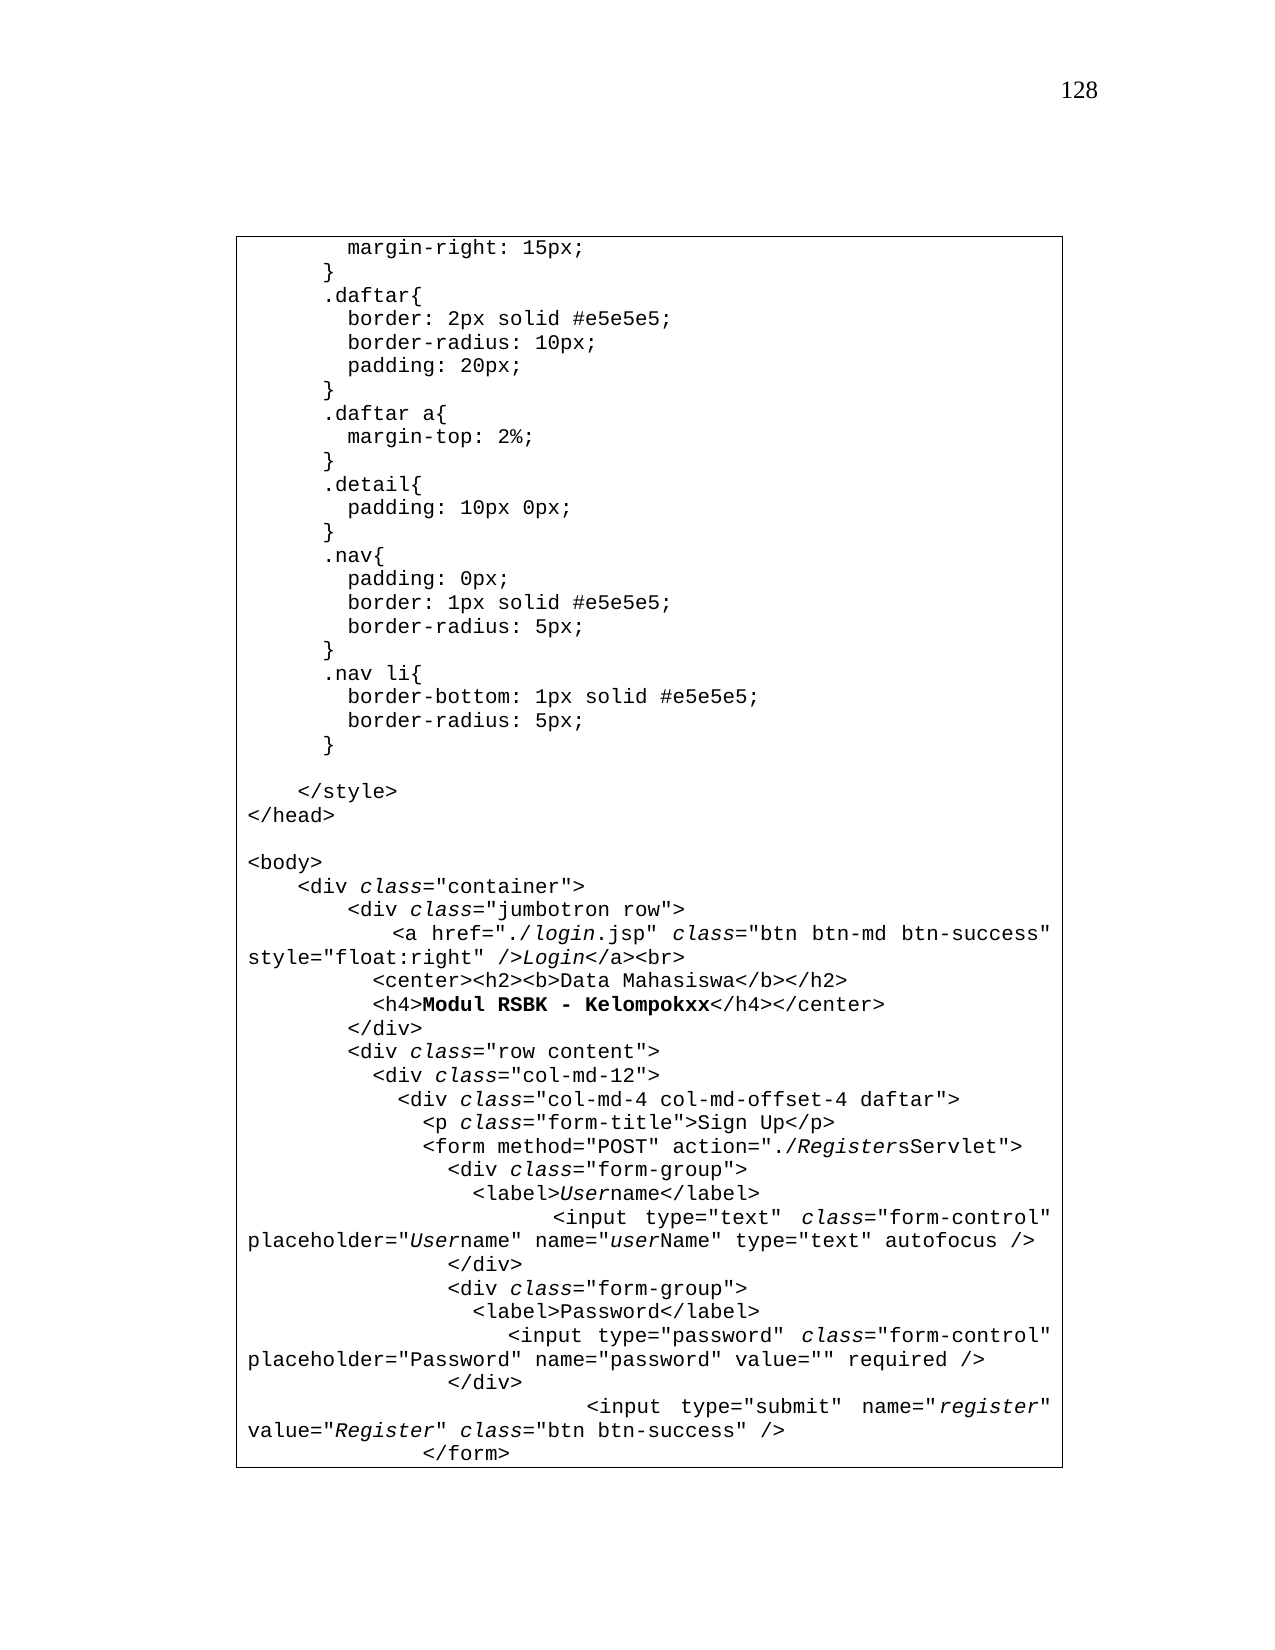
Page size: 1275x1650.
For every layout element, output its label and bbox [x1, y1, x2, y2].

table_header [237, 237, 1062, 1467]
